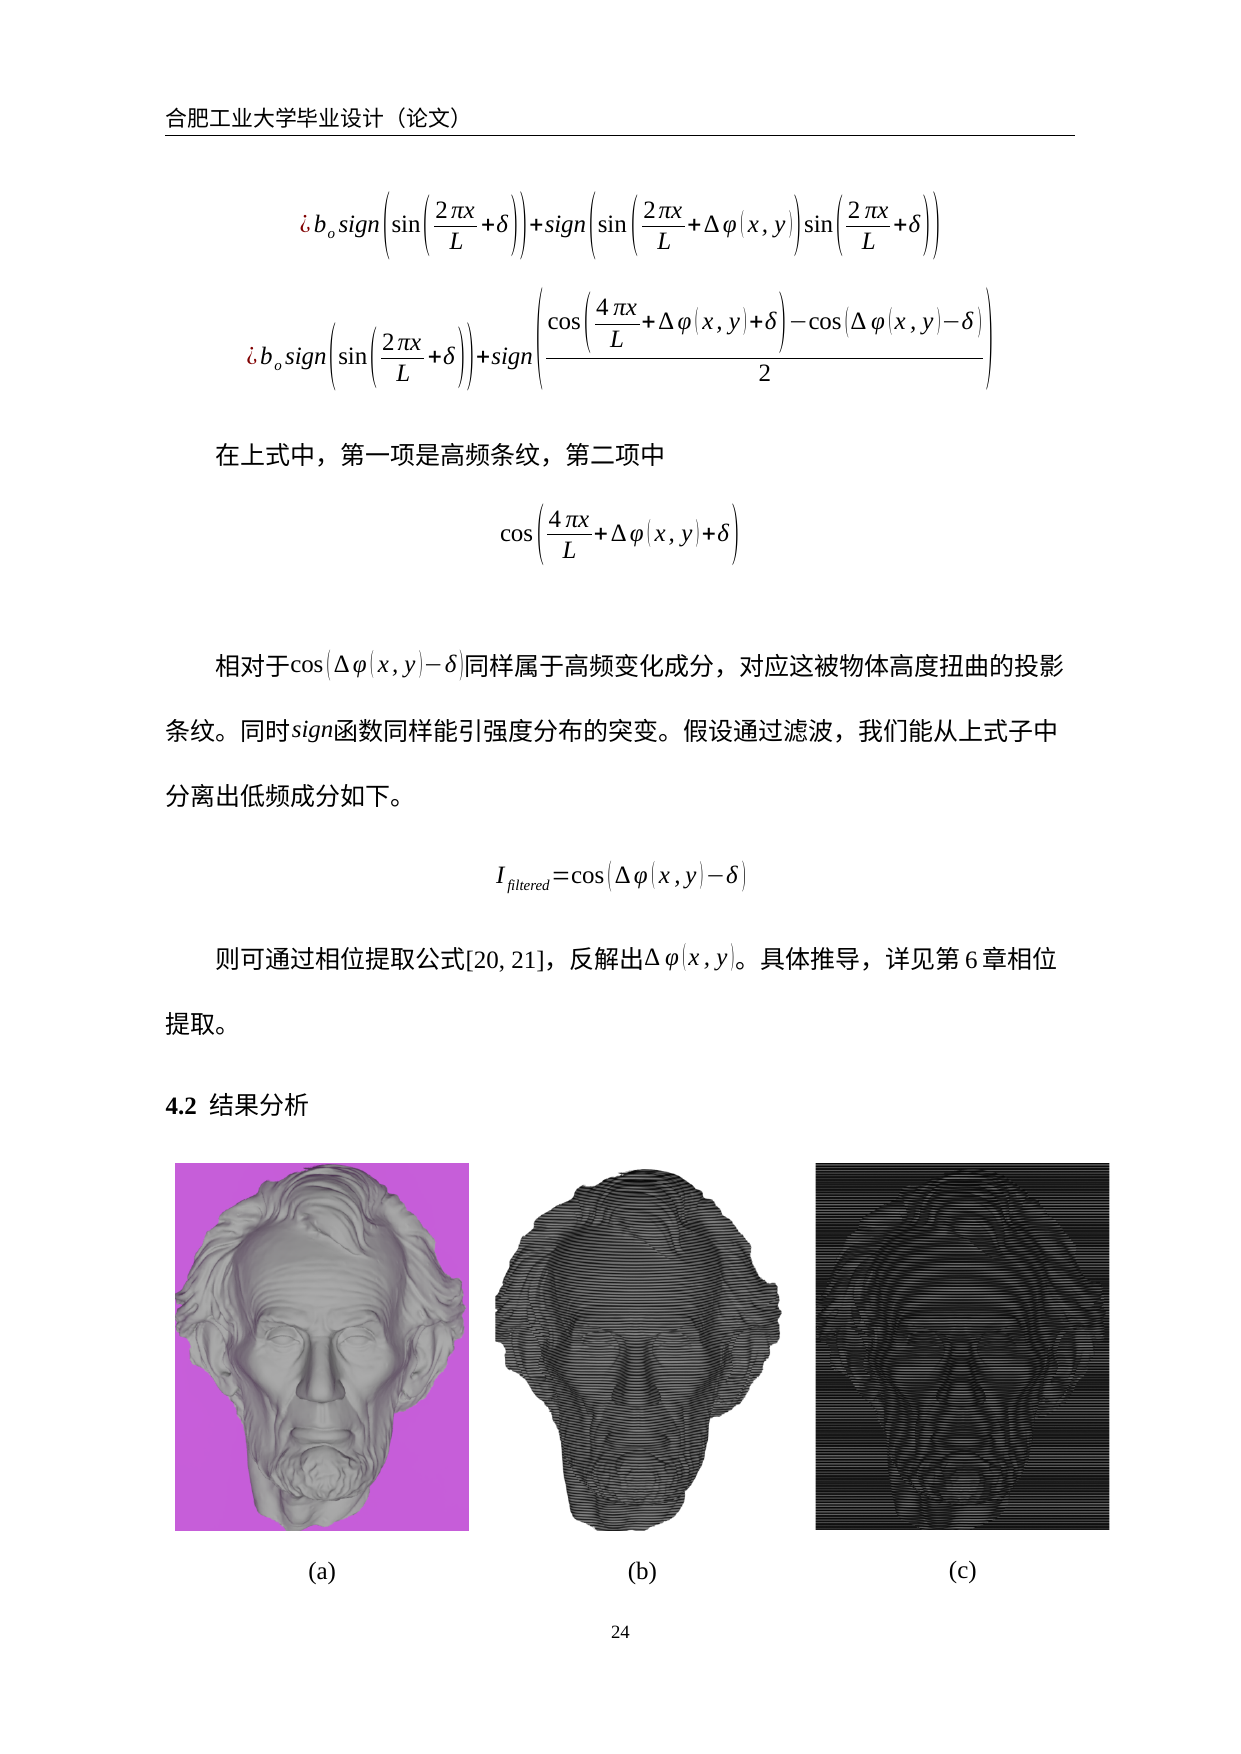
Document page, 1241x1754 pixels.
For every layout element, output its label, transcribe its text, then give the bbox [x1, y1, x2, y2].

picture [815, 1163, 1110, 1530]
text 在上式中，第一项是高频条纹，第二项中 [165, 421, 1075, 486]
text 结果分析 [165, 1071, 1075, 1136]
text 则可通过相位提取公式[20, 21]，反解出。具体推导，详见第6章相位提取。 [165, 925, 1075, 1055]
text 相对于同样属于高频变化成分，对应这被物体高度扭曲的投影条纹。同时函数同样能引强度分布的突变。假设通过滤波，我们能从上式子中分离出低频成分如下。 [165, 632, 1075, 827]
picture [175, 1163, 469, 1531]
picture [495, 1163, 789, 1531]
